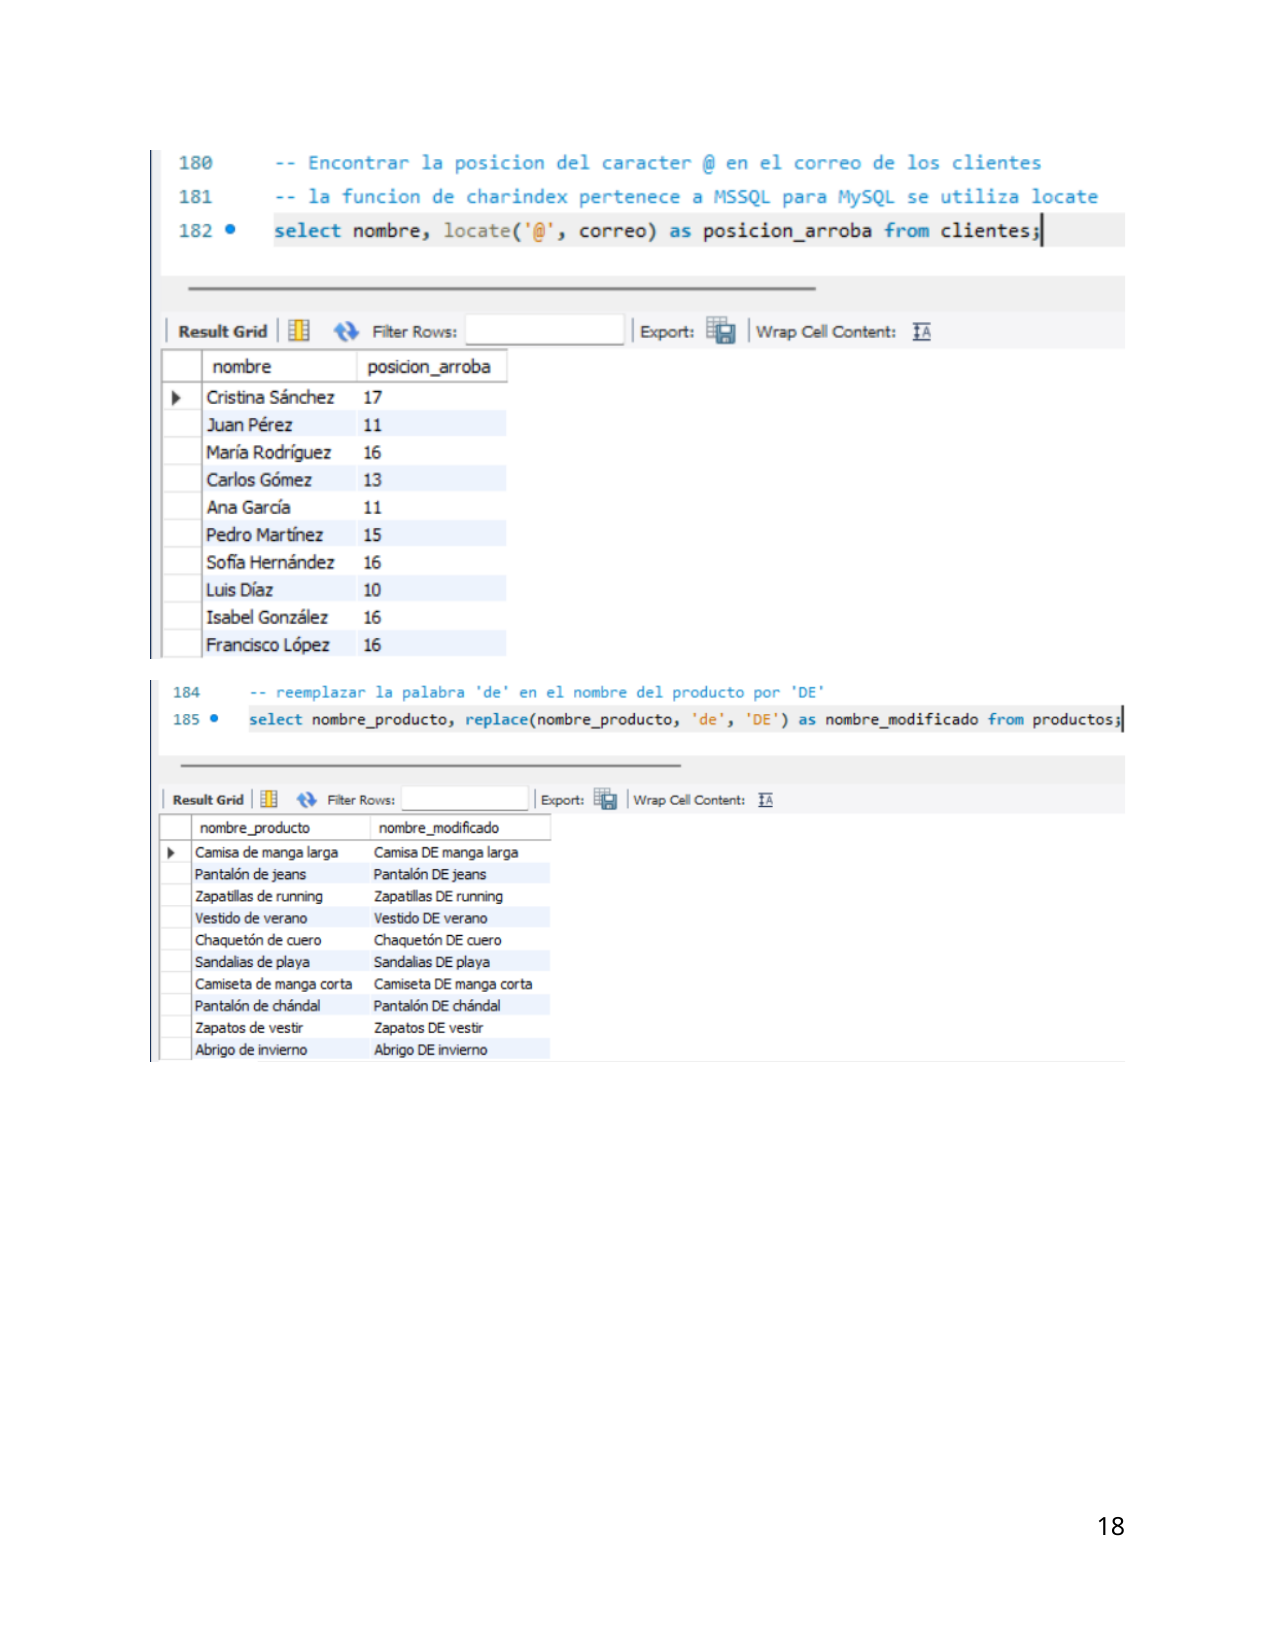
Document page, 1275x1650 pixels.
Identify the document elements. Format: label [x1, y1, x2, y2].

picture [150, 680, 1125, 1062]
picture [150, 150, 1125, 659]
